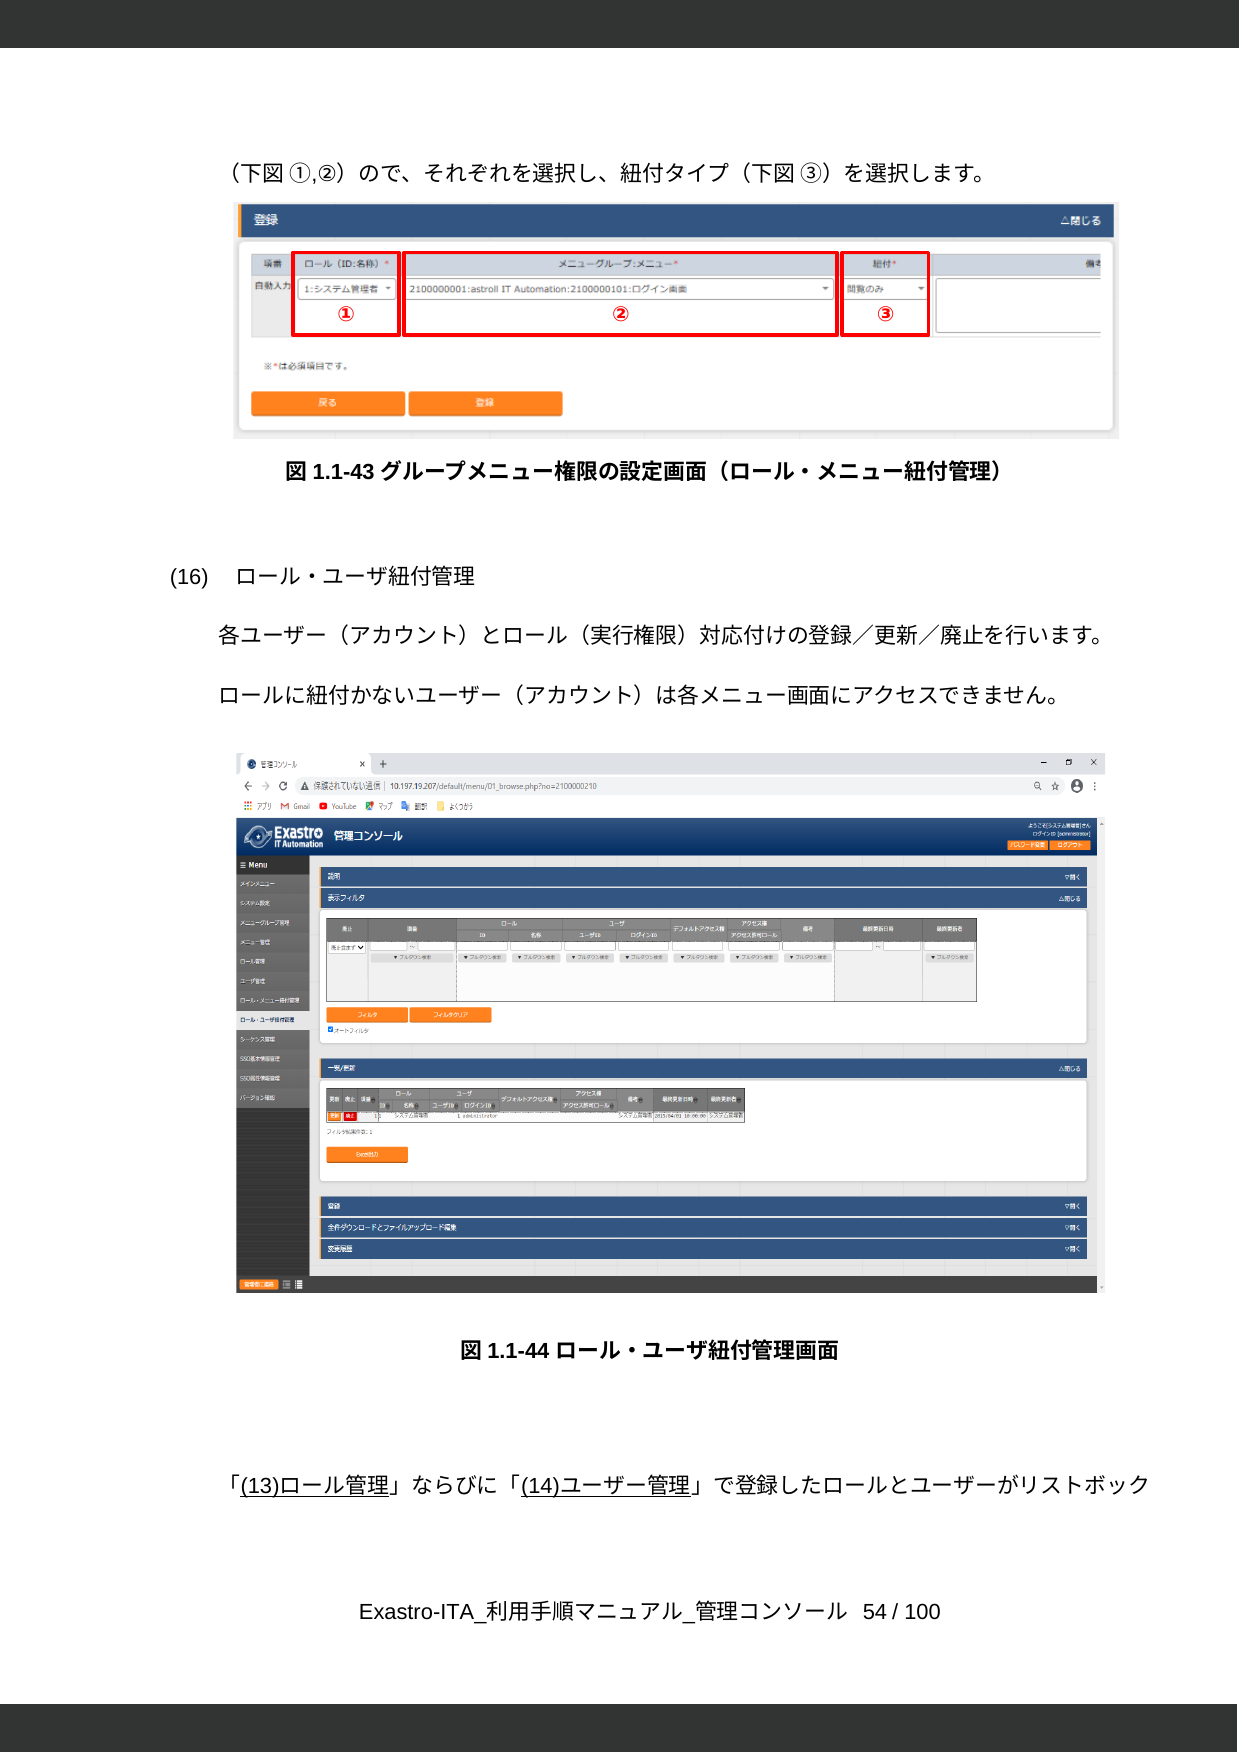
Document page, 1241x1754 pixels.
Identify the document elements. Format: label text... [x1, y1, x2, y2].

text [218, 1454, 1152, 1514]
picture [236, 753, 1105, 1293]
subtitle ロール・ユーザ紐付管理 [169, 545, 1130, 604]
picture [0, 1704, 1237, 1752]
text （下図 ①,②）ので、それぞれを選択し、紐付タイプ（下図 ③）を選択します。 [218, 142, 1152, 201]
text 図 1.1-43 グループメニュー権限の設定画面（ロール・メニュー紐付管理） [148, 440, 1152, 499]
picture [0, 0, 1239, 48]
text ロールに紐付かないユーザー（アカウント）は各メニュー画面にアクセスできません。 [218, 664, 1152, 724]
text 図 1.1-44 ロール・ユーザ紐付管理画面 [148, 1319, 1152, 1379]
picture [233, 202, 1120, 439]
text 各ユーザー（アカウント）とロール（実行権限）対応付けの登録／更新／廃止を行います。 [218, 604, 1152, 664]
